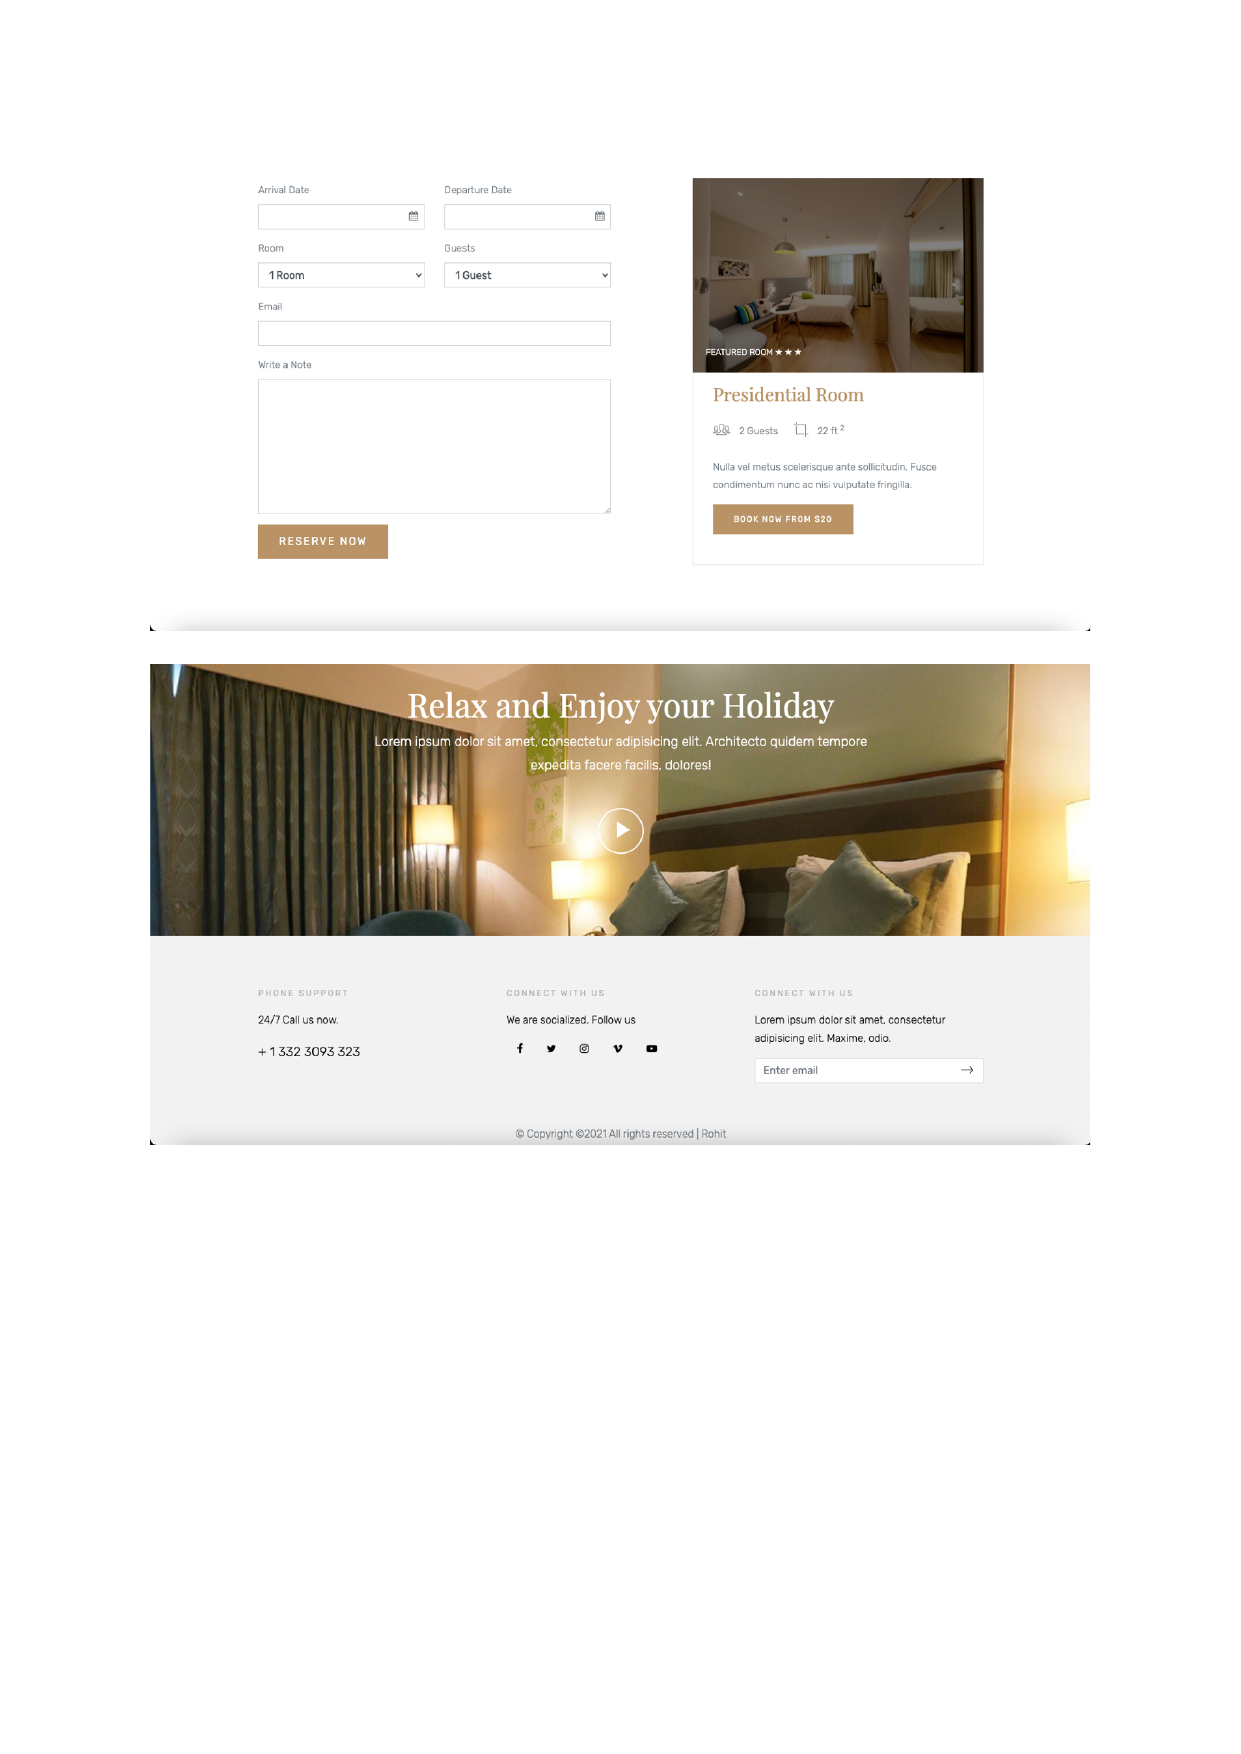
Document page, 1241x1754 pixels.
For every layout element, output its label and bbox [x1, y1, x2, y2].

picture [150, 664, 1091, 1145]
picture [150, 150, 1091, 631]
